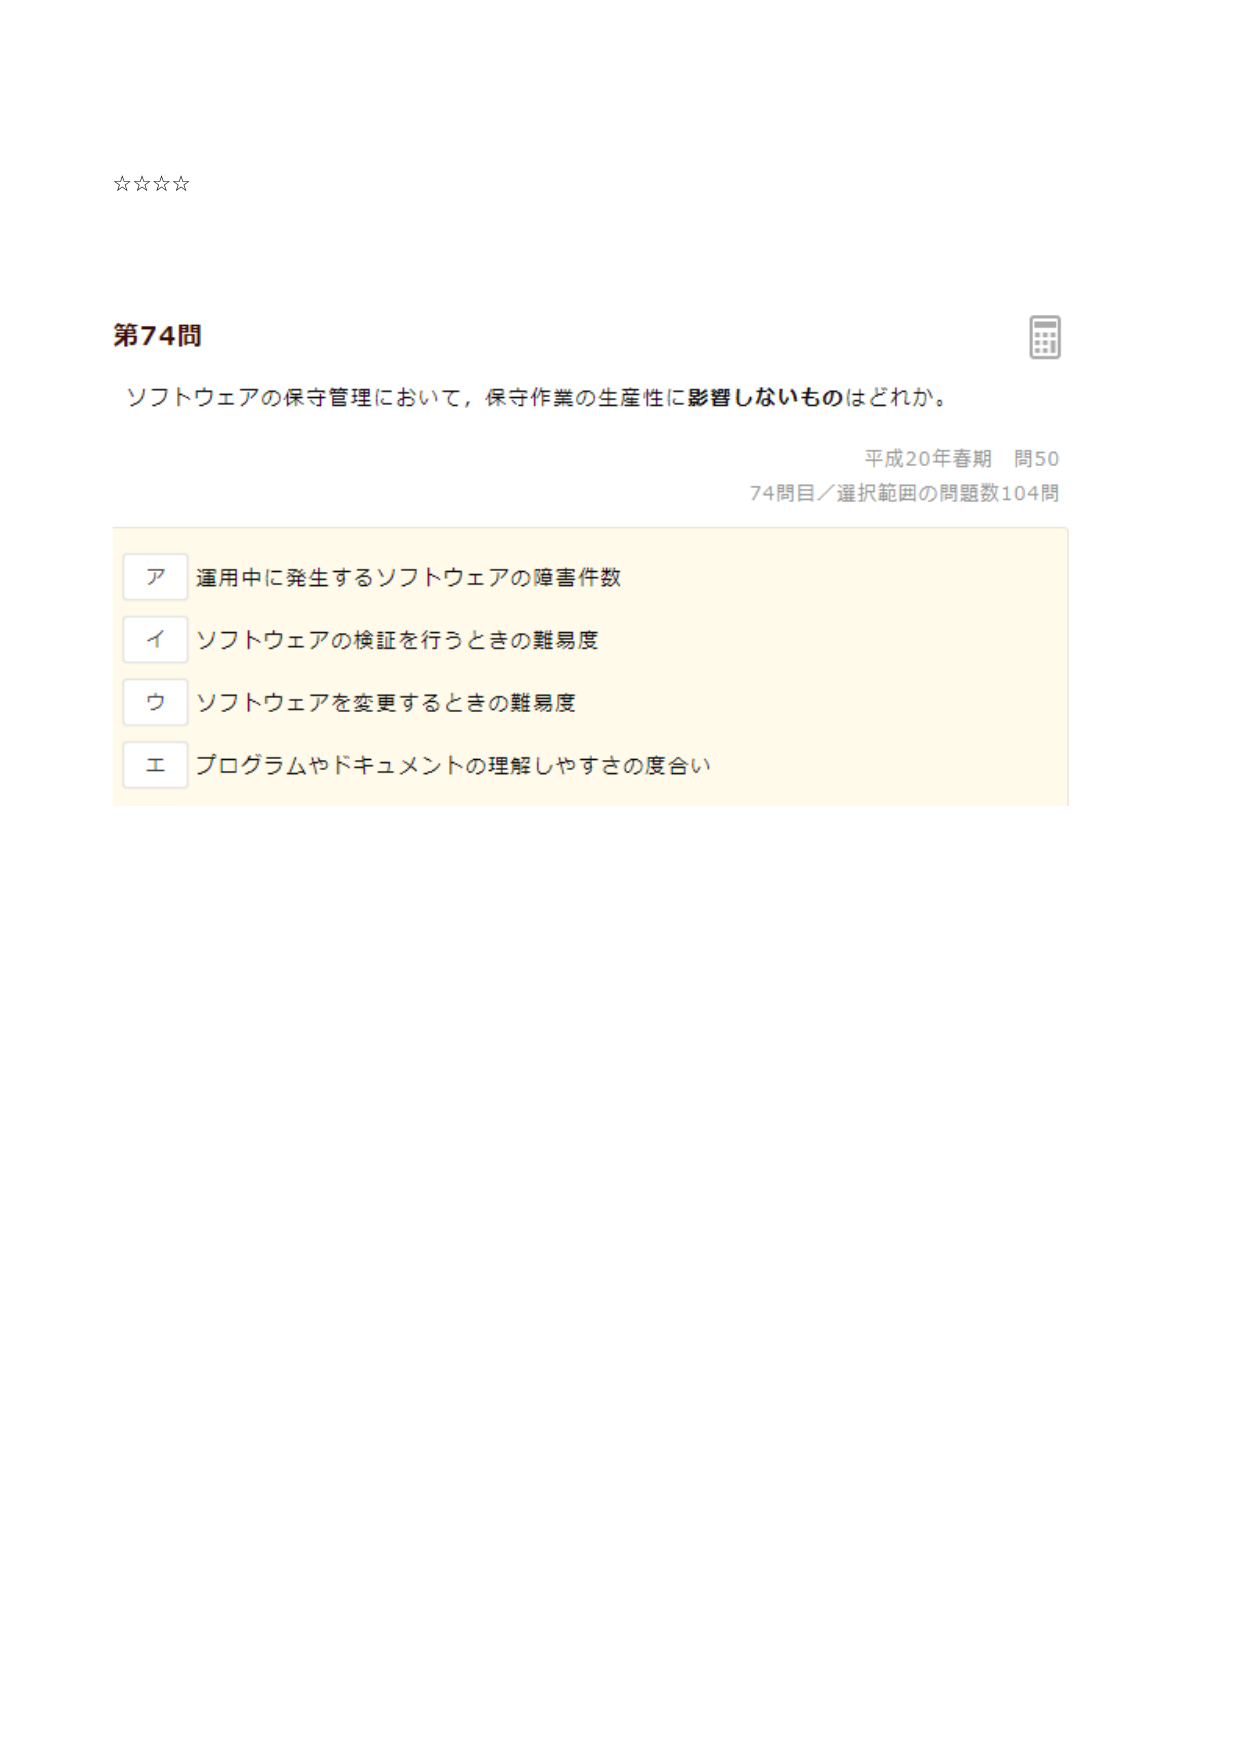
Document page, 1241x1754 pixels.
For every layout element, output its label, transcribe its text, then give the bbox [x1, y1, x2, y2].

picture [112, 314, 1069, 806]
text ☆☆☆☆ [112, 164, 1128, 202]
